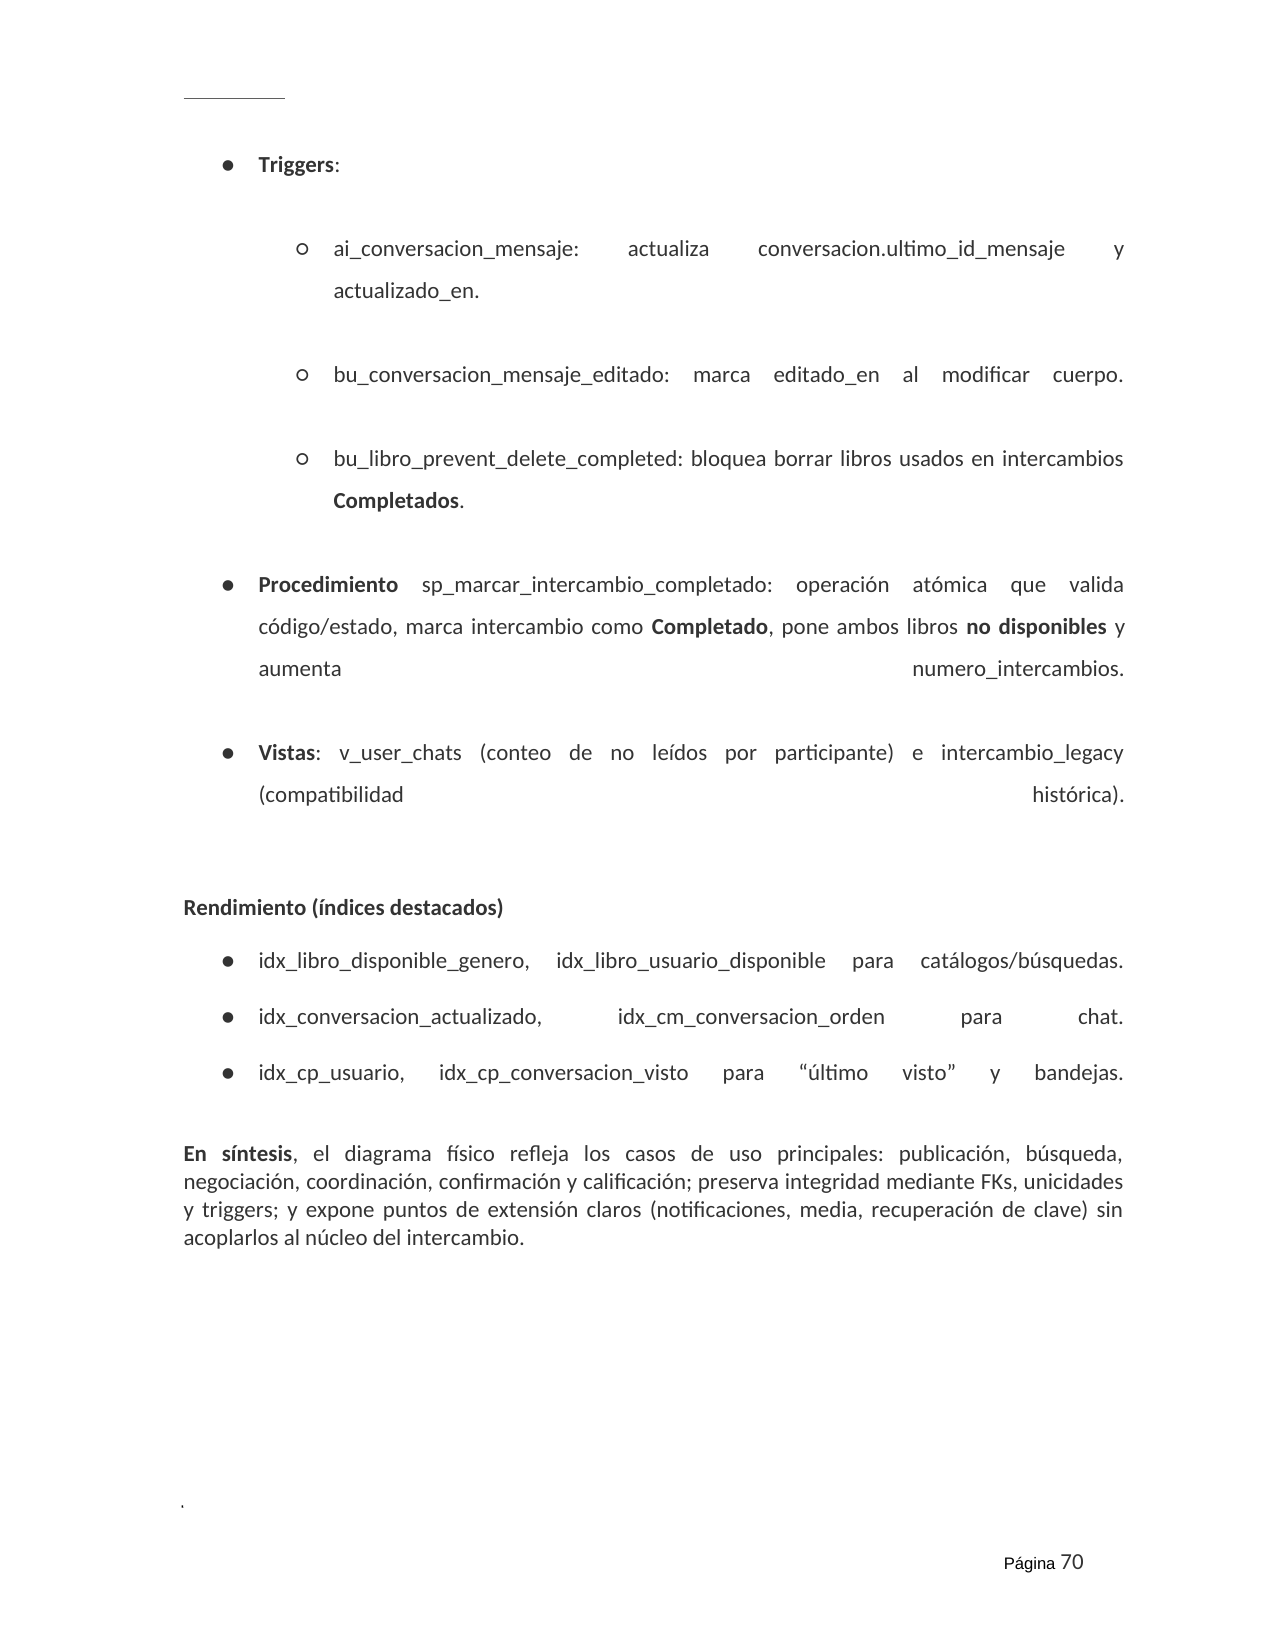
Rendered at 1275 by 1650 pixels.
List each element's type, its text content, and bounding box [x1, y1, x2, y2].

list Triggers: [221, 150, 1125, 220]
text Rendimiento (índices destacados) [183, 893, 1125, 921]
list bu_libro_prevent_delete_completed: bloquea borrar libros usados en intercambios Completados. [296, 444, 1125, 556]
list idx_libro_disponible_genero, idx_libro_usuario_disponible para catálogos/búsquedas. [221, 946, 1125, 1002]
list idx_conversacion_actualizado, idx_cm_conversacion_orden para chat. [221, 1002, 1125, 1058]
list Vistas: v_user_chats (conteo de no leídos por participante) e intercambio_legacy (compatibilidad histórica). [221, 738, 1125, 850]
list idx_cp_usuario, idx_cp_conversacion_visto para “último visto” y bandejas. [221, 1058, 1125, 1114]
list bu_conversacion_mensaje_editado: marca editado_en al modificar cuerpo. [296, 360, 1125, 430]
text En síntesis, el diagrama físico refleja los casos de uso principales: publicación, búsqueda, negociación, coordinación, confirmación y calificación; preserva integridad mediante FKs, unicidades y triggers; y expone puntos de extensión claros (notificaciones, media, recuperación de clave) sin acoplarlos al núcleo del intercambio. [183, 1139, 1125, 1251]
list Procedimiento sp_marcar_intercambio_completado: operación atómica que valida código/estado, marca intercambio como Completado, pone ambos libros no disponibles y aumenta numero_intercambios. [221, 570, 1125, 724]
list ai_conversacion_mensaje: actualiza conversacion.ultimo_id_mensaje y actualizado_en. [296, 234, 1125, 346]
